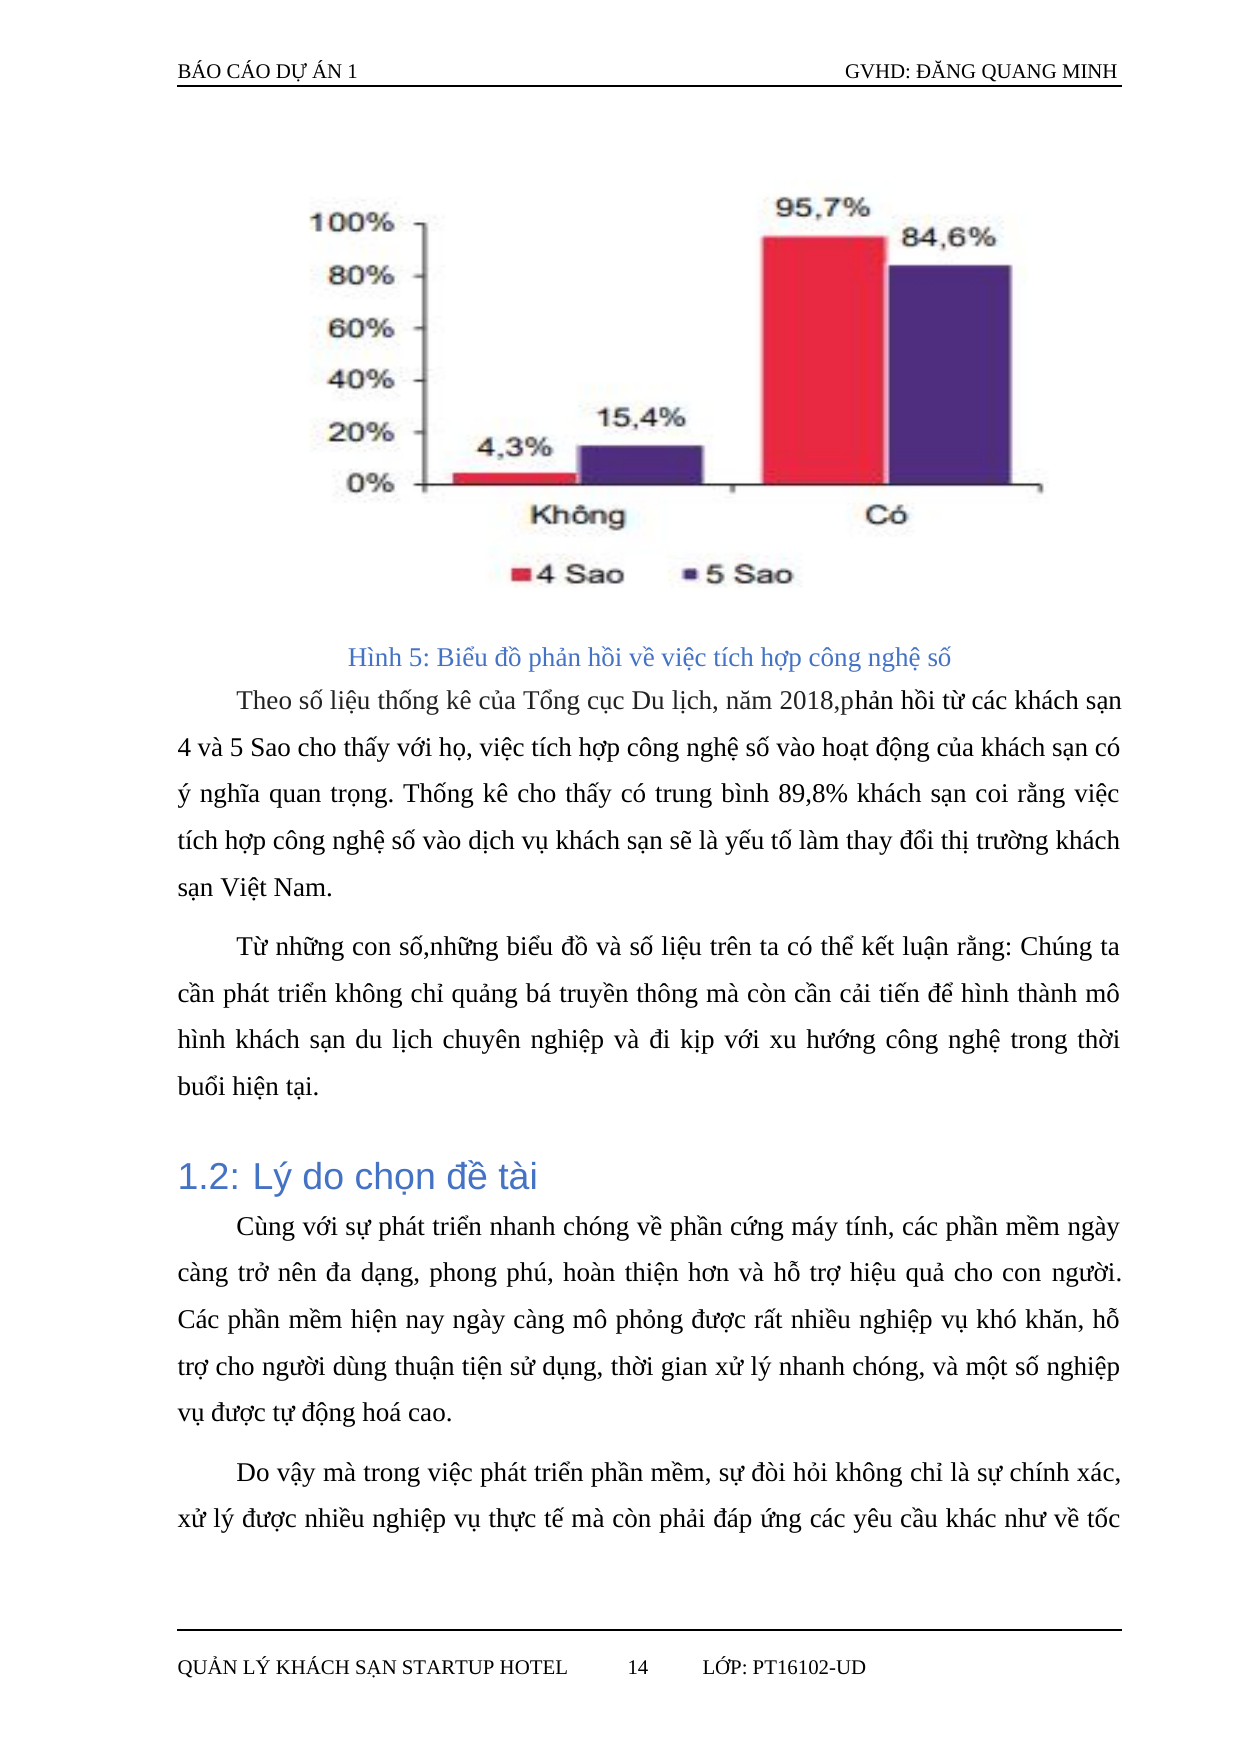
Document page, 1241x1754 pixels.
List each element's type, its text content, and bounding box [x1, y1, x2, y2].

picture [177, 147, 1122, 624]
subtitle Lý do chọn đề tài [177, 1154, 1122, 1197]
text Cùng với sự phát triển nhanh chóng về phần cứng máy tính, các phần mềm ngày càng trở nên đa dạng, phong phú, hoàn thiện hơn và hỗ trợ hiệu quả cho con người. Các phần mềm hiện nay ngày càng mô phỏng được rất nhiều nghiệp vụ khó khăn, hỗ trợ cho người dùng thuận tiện sử dụng, thời gian xử lý nhanh chóng, và một số nghiệp vụ được tự động hoá cao. [177, 1210, 1122, 1428]
text Theo số liệu thống kê của Tổng cục Du lịch, năm 2018,phản hồi từ các khách sạn 4 và 5 Sao cho thấy với họ, việc tích hợp công nghệ số vào hoạt động của khách sạn có ý nghĩa quan trọng. Thống kê cho thấy có trung bình 89,8% khách sạn coi rằng việc tích hợp công nghệ số vào dịch vụ khách sạn sẽ là yếu tố làm thay đổi thị trường khách sạn Việt Nam. [177, 684, 1122, 902]
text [177, 1456, 1122, 1533]
text Từ những con số,những biểu đồ và số liệu trên ta có thể kết luận rằng: Chúng ta cần phát triển không chỉ quảng bá truyền thông mà còn cần cải tiến để hình thành mô hình khách sạn du lịch chuyên nghiệp và đi kịp với xu hướng công nghệ trong thời buổi hiện tại. [177, 930, 1122, 1101]
text Hình 5: Biểu đồ phản hồi về việc tích hợp công nghệ số [177, 641, 1122, 672]
